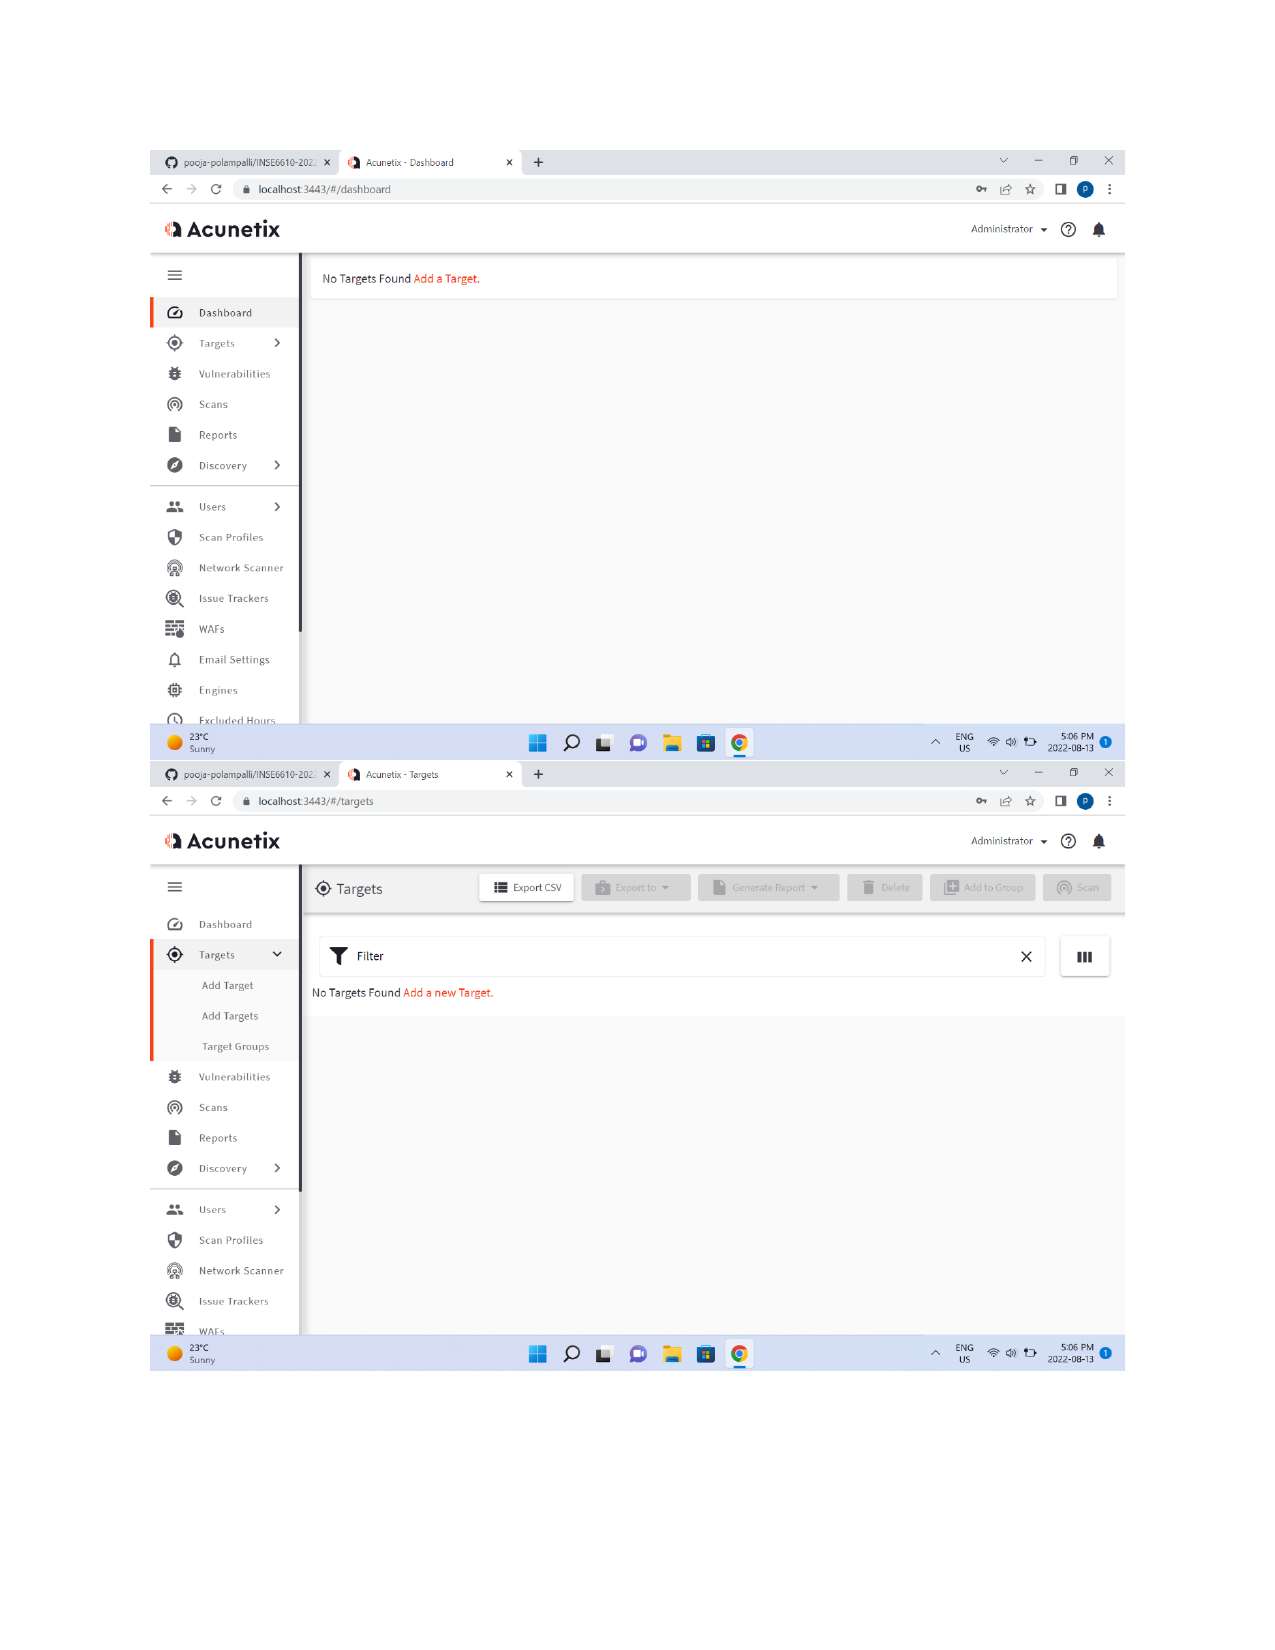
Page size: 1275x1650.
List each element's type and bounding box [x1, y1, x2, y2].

picture [150, 761, 1125, 1371]
picture [150, 150, 1125, 760]
